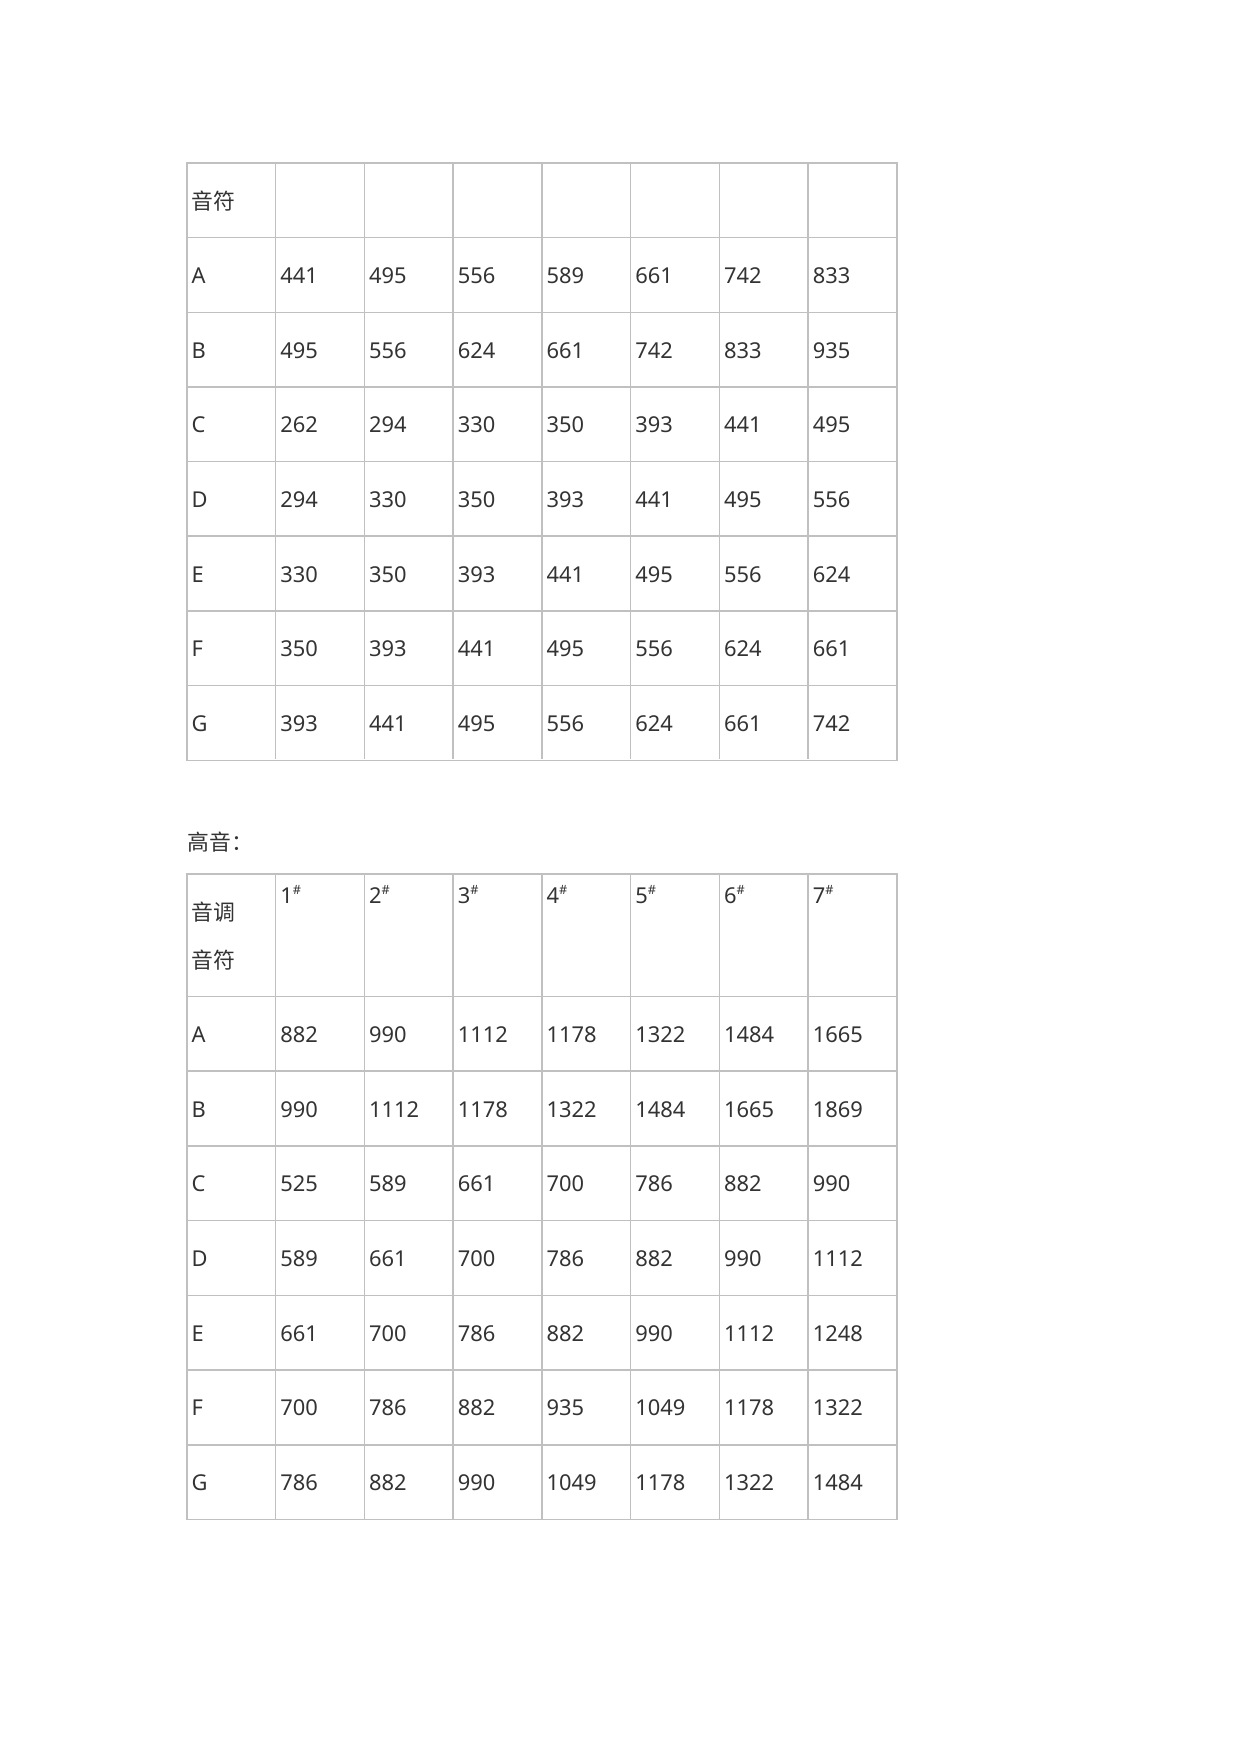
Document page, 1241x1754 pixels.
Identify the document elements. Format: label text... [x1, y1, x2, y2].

table_cell 495 [276, 313, 364, 386]
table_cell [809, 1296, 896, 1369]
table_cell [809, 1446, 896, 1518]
text 高音： [187, 825, 1053, 857]
table_cell 294 [365, 388, 452, 461]
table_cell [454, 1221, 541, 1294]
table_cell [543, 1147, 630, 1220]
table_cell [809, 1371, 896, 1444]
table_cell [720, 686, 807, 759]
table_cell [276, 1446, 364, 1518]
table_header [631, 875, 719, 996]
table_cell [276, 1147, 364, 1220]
table_cell 441 [276, 238, 364, 311]
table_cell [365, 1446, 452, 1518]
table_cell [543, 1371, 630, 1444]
table_cell 833 [809, 238, 896, 311]
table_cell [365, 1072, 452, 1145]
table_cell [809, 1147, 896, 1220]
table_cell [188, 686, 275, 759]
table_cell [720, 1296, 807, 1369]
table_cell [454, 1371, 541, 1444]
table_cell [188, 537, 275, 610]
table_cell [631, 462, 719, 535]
table_cell 589 [543, 238, 630, 311]
table_cell 556 [365, 313, 452, 386]
table_cell 556 [454, 238, 541, 311]
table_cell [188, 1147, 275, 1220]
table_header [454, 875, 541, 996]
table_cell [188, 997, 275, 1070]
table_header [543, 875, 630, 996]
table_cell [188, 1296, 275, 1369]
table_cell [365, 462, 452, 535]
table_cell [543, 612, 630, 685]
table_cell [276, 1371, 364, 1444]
table_cell 350 [543, 388, 630, 461]
table_cell 833 [720, 313, 807, 386]
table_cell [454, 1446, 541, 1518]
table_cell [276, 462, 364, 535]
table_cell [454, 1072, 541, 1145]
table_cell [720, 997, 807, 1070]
table_cell B [188, 313, 275, 386]
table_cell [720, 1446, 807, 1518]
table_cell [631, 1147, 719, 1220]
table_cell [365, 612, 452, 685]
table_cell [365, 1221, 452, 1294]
table_cell A [188, 238, 275, 311]
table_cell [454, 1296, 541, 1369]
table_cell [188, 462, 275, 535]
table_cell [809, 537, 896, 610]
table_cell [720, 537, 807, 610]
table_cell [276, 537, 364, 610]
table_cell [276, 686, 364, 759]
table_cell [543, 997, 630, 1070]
table_cell 262 [276, 388, 364, 461]
table_header 3 [454, 164, 541, 237]
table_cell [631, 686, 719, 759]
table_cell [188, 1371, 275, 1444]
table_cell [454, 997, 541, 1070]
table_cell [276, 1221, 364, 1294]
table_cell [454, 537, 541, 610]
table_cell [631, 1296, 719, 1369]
table_header 音调 音符 [188, 164, 275, 237]
table_header 1 [276, 164, 364, 237]
table_cell 330 [454, 388, 541, 461]
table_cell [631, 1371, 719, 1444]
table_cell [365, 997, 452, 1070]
table_header 4 [543, 164, 630, 237]
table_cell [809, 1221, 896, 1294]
table_header 7 [809, 164, 896, 237]
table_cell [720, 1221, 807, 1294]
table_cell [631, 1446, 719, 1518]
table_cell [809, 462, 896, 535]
table_header 6 [720, 164, 807, 237]
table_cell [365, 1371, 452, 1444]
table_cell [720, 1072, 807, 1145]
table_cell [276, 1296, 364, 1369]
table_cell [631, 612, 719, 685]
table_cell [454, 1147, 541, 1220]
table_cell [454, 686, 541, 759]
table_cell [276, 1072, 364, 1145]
table_cell 495 [365, 238, 452, 311]
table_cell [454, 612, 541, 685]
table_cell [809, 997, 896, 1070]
table_header 5 [631, 164, 719, 237]
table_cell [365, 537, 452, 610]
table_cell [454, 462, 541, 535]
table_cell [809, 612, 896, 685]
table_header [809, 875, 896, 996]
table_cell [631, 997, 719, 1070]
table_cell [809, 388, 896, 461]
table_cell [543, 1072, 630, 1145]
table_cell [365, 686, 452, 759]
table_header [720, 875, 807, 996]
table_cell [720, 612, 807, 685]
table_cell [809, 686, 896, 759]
table_cell 661 [543, 313, 630, 386]
table_cell 661 [631, 238, 719, 311]
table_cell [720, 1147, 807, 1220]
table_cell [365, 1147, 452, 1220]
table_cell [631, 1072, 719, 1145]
table_header 2 [365, 164, 452, 237]
table_cell 742 [631, 313, 719, 386]
table_cell 393 [631, 388, 719, 461]
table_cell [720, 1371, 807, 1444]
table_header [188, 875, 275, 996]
table_cell 441 [720, 388, 807, 461]
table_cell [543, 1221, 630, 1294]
table_cell 935 [809, 313, 896, 386]
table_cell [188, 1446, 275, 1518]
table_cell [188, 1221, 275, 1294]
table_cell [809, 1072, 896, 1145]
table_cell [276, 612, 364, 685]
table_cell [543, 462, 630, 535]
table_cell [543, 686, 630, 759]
table_cell C [188, 388, 275, 461]
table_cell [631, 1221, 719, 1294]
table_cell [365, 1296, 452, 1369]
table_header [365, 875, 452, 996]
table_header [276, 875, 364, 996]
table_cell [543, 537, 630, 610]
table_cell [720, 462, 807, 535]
table_cell 742 [720, 238, 807, 311]
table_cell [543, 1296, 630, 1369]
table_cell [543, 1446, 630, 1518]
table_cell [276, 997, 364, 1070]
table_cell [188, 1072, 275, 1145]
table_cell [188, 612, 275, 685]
table_cell 624 [454, 313, 541, 386]
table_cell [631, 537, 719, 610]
